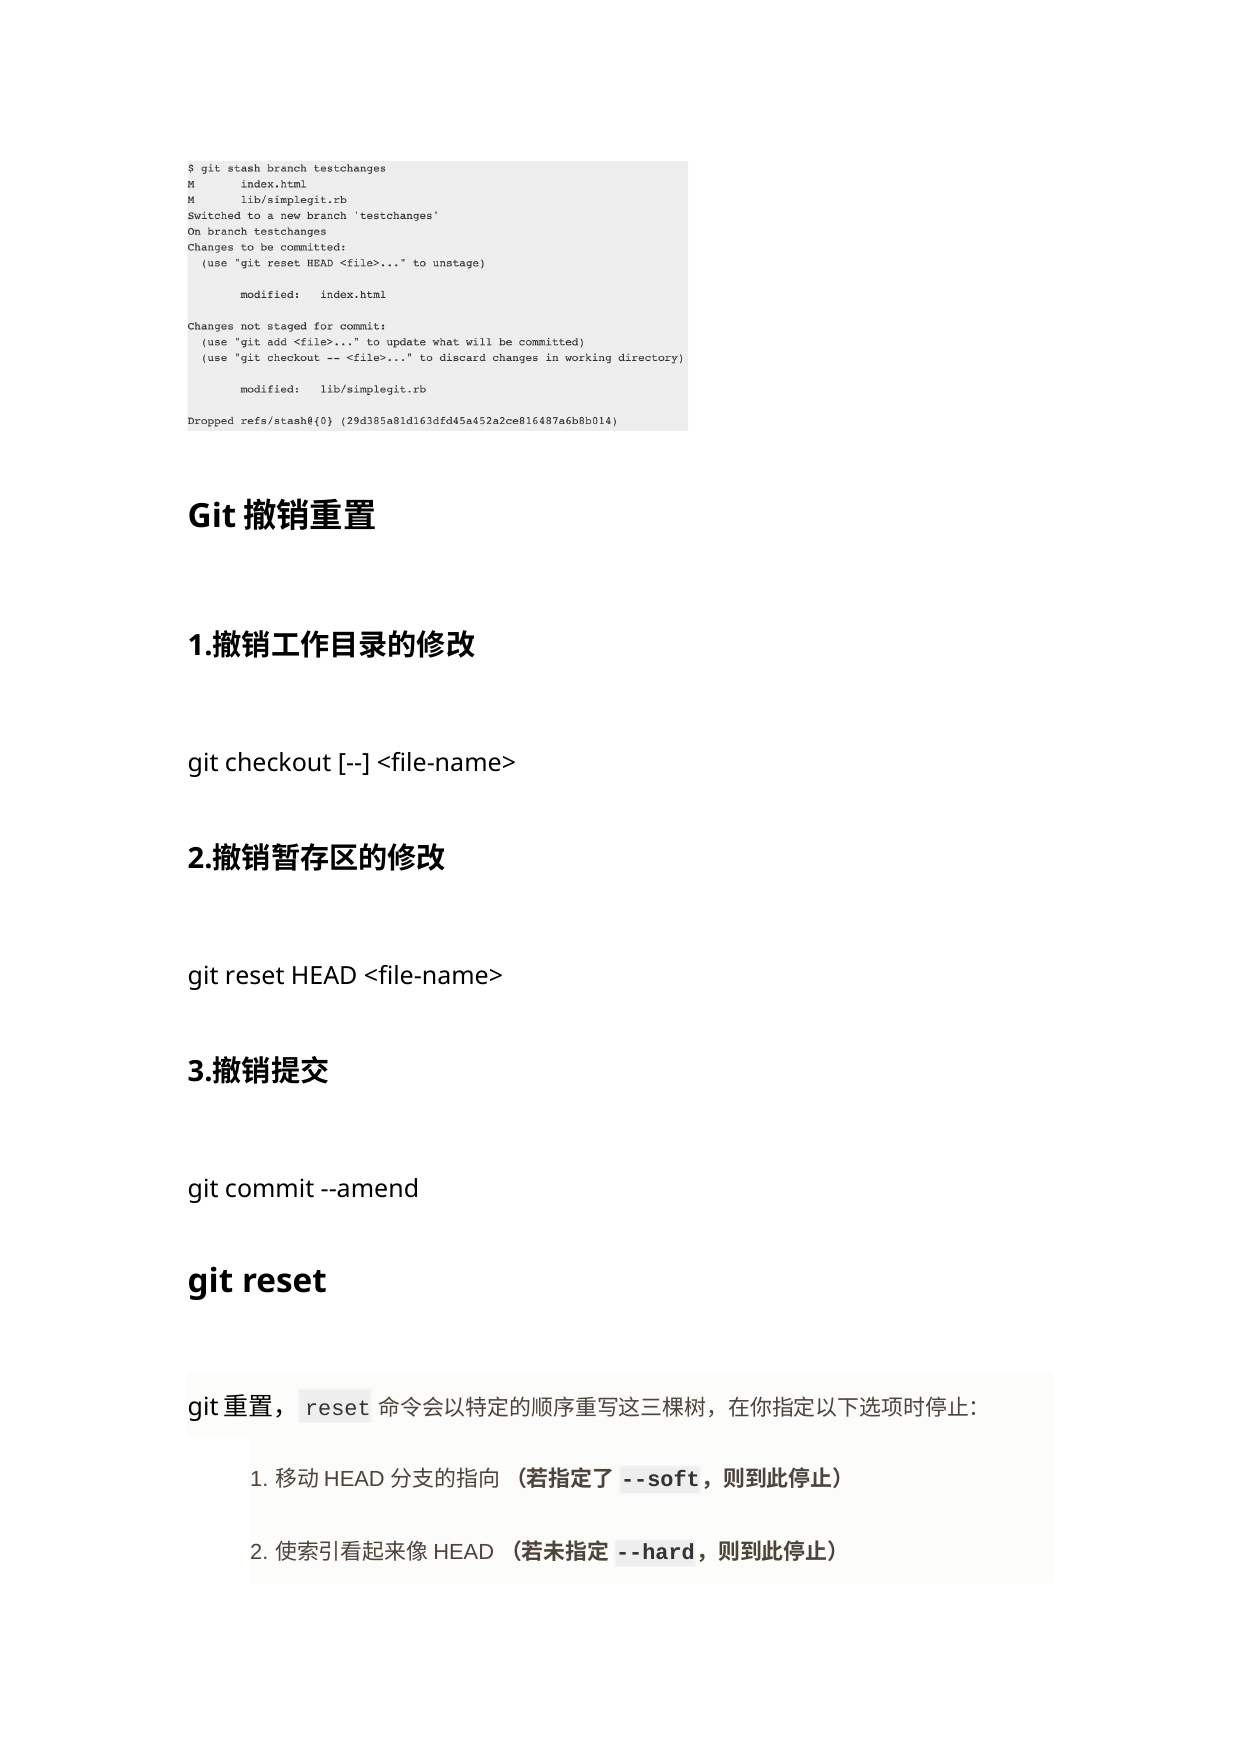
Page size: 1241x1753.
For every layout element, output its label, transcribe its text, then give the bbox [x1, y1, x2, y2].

text git commit --amend [187, 1155, 1053, 1220]
subtitle 3.撤销提交 [187, 1036, 1053, 1101]
subtitle Git撤销重置 [187, 481, 1053, 546]
text git checkout [--] <file-name> [187, 729, 1053, 794]
list 使索引看起来像 HEAD （若未指定 --hard，则到此停止） [250, 1518, 1053, 1583]
subtitle git reset [187, 1247, 1053, 1312]
text git reset HEAD <file-name> [187, 942, 1053, 1007]
subtitle 2.撤销暂存区的修改 [187, 823, 1053, 888]
picture [187, 161, 689, 431]
list 移动 HEAD 分支的指向 （若指定了 --soft，则到此停止） [250, 1445, 1053, 1510]
subtitle 1.撤销工作目录的修改 [187, 610, 1053, 675]
text git重置， reset 命令会以特定的顺序重写这三棵树，在你指定以下选项时停止： [187, 1372, 1053, 1437]
